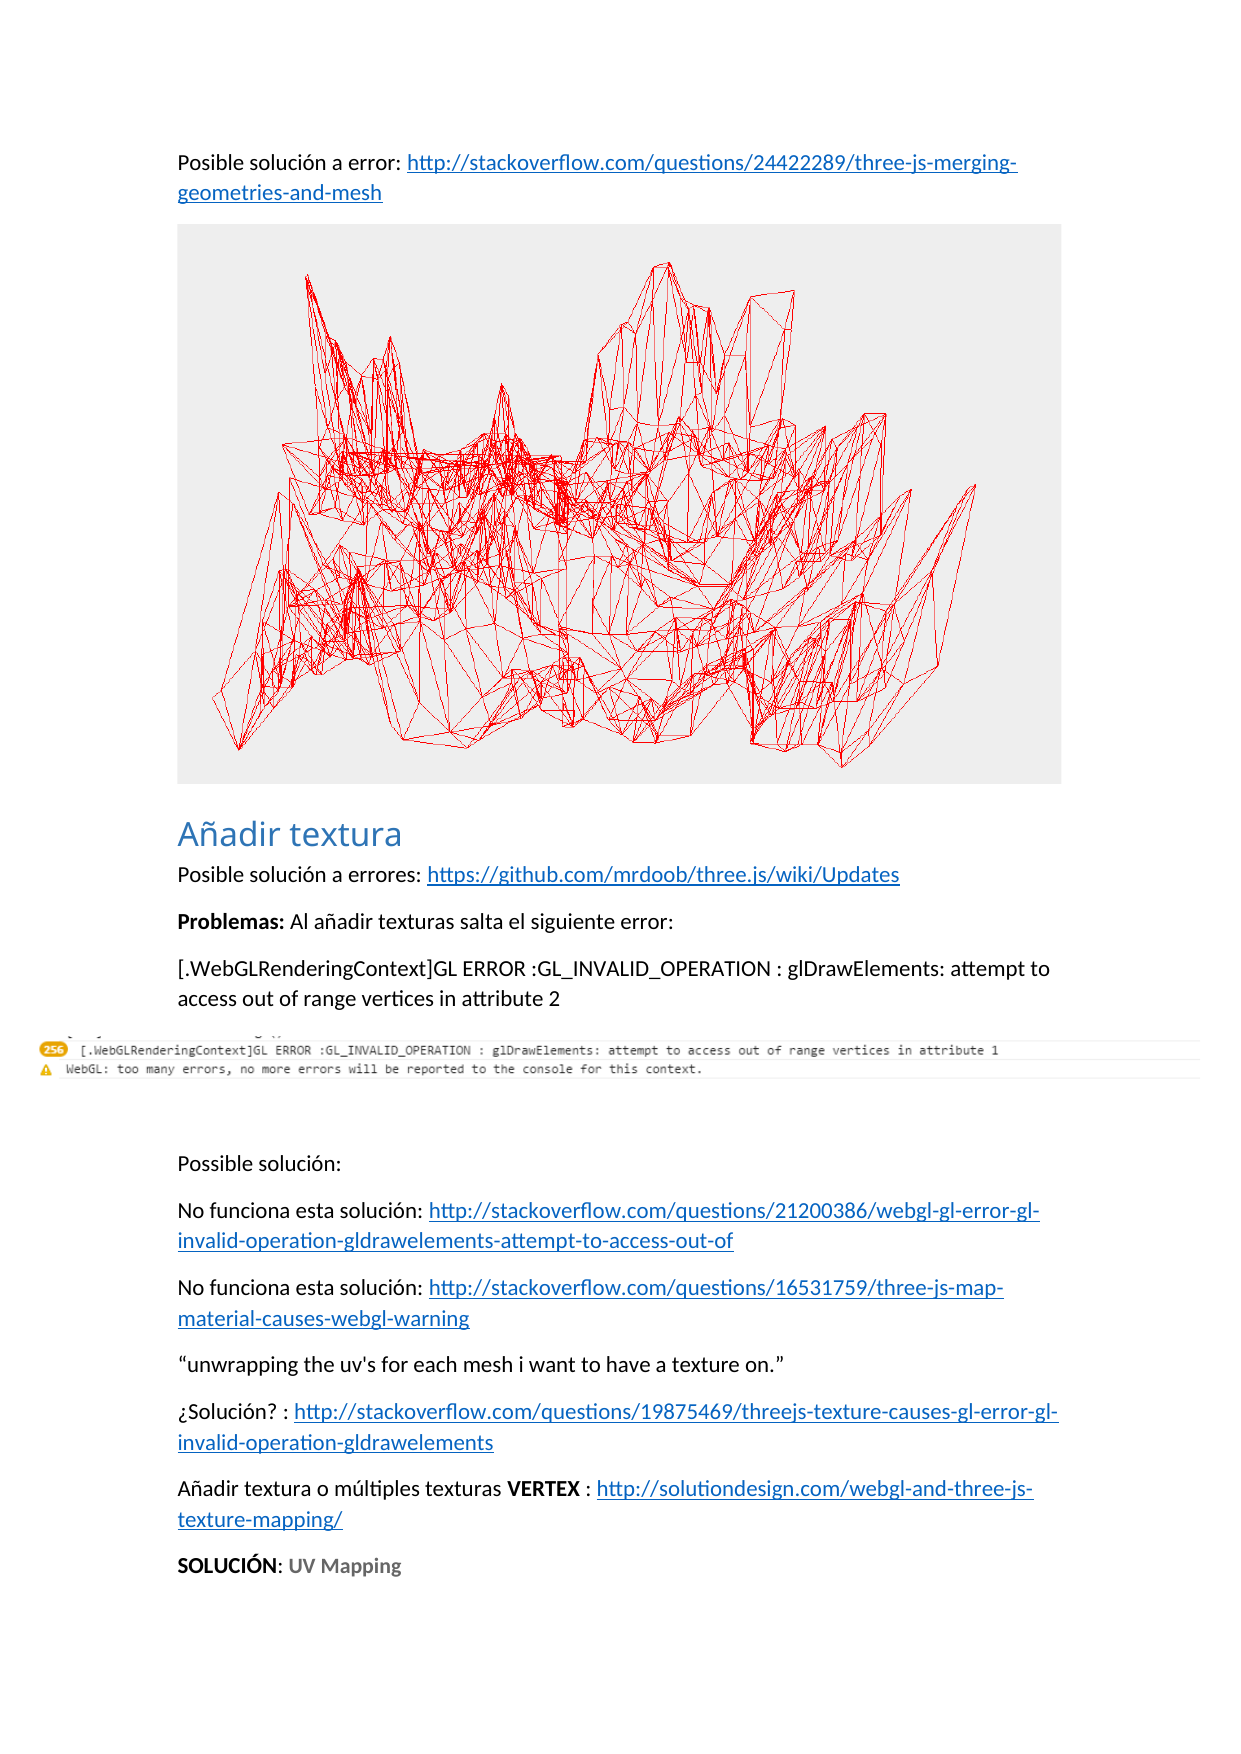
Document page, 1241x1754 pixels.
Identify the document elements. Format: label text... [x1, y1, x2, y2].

text No funciona esta solución: http://stackoverflow.com/questions/16531759/three-js-map-material-causes-webgl-warning [177, 1273, 1063, 1332]
text Posible solución a errores: https://github.com/mrdoob/three.js/wiki/Updates [177, 860, 1063, 888]
text “unwrapping the uv's for each mesh i want to have a texture on.” [177, 1351, 1063, 1378]
subtitle Añadir textura [177, 811, 1063, 857]
text ¿Solución? : http://stackoverflow.com/questions/19875469/threejs-texture-causes-gl-error-gl-invalid-operation-gldrawelements [177, 1397, 1063, 1456]
text No funciona esta solución: http://stackoverflow.com/questions/21200386/webgl-gl-error-gl-invalid-operation-gldrawelements-attempt-to-access-out-of [177, 1196, 1063, 1254]
picture [177, 224, 1062, 784]
text SOLUCIÓN: UV Mapping [177, 1552, 1063, 1579]
text Possible solución: [177, 1149, 1063, 1177]
text [.WebGLRenderingContext]GL ERROR :GL_INVALID_OPERATION : glDrawElements: attempt to access out of range vertices in attribute 2 [177, 954, 1063, 1012]
text Posible solución a error: http://stackoverflow.com/questions/24422289/three-js-merging-geometries-and-mesh [177, 148, 1063, 206]
picture [34, 1036, 1200, 1082]
text Problemas: Al añadir texturas salta el siguiente error: [177, 907, 1063, 935]
text Añadir textura o múltiples texturas VERTEX : http://solutiondesign.com/webgl-and-three-js-texture-mapping/ [177, 1474, 1063, 1533]
